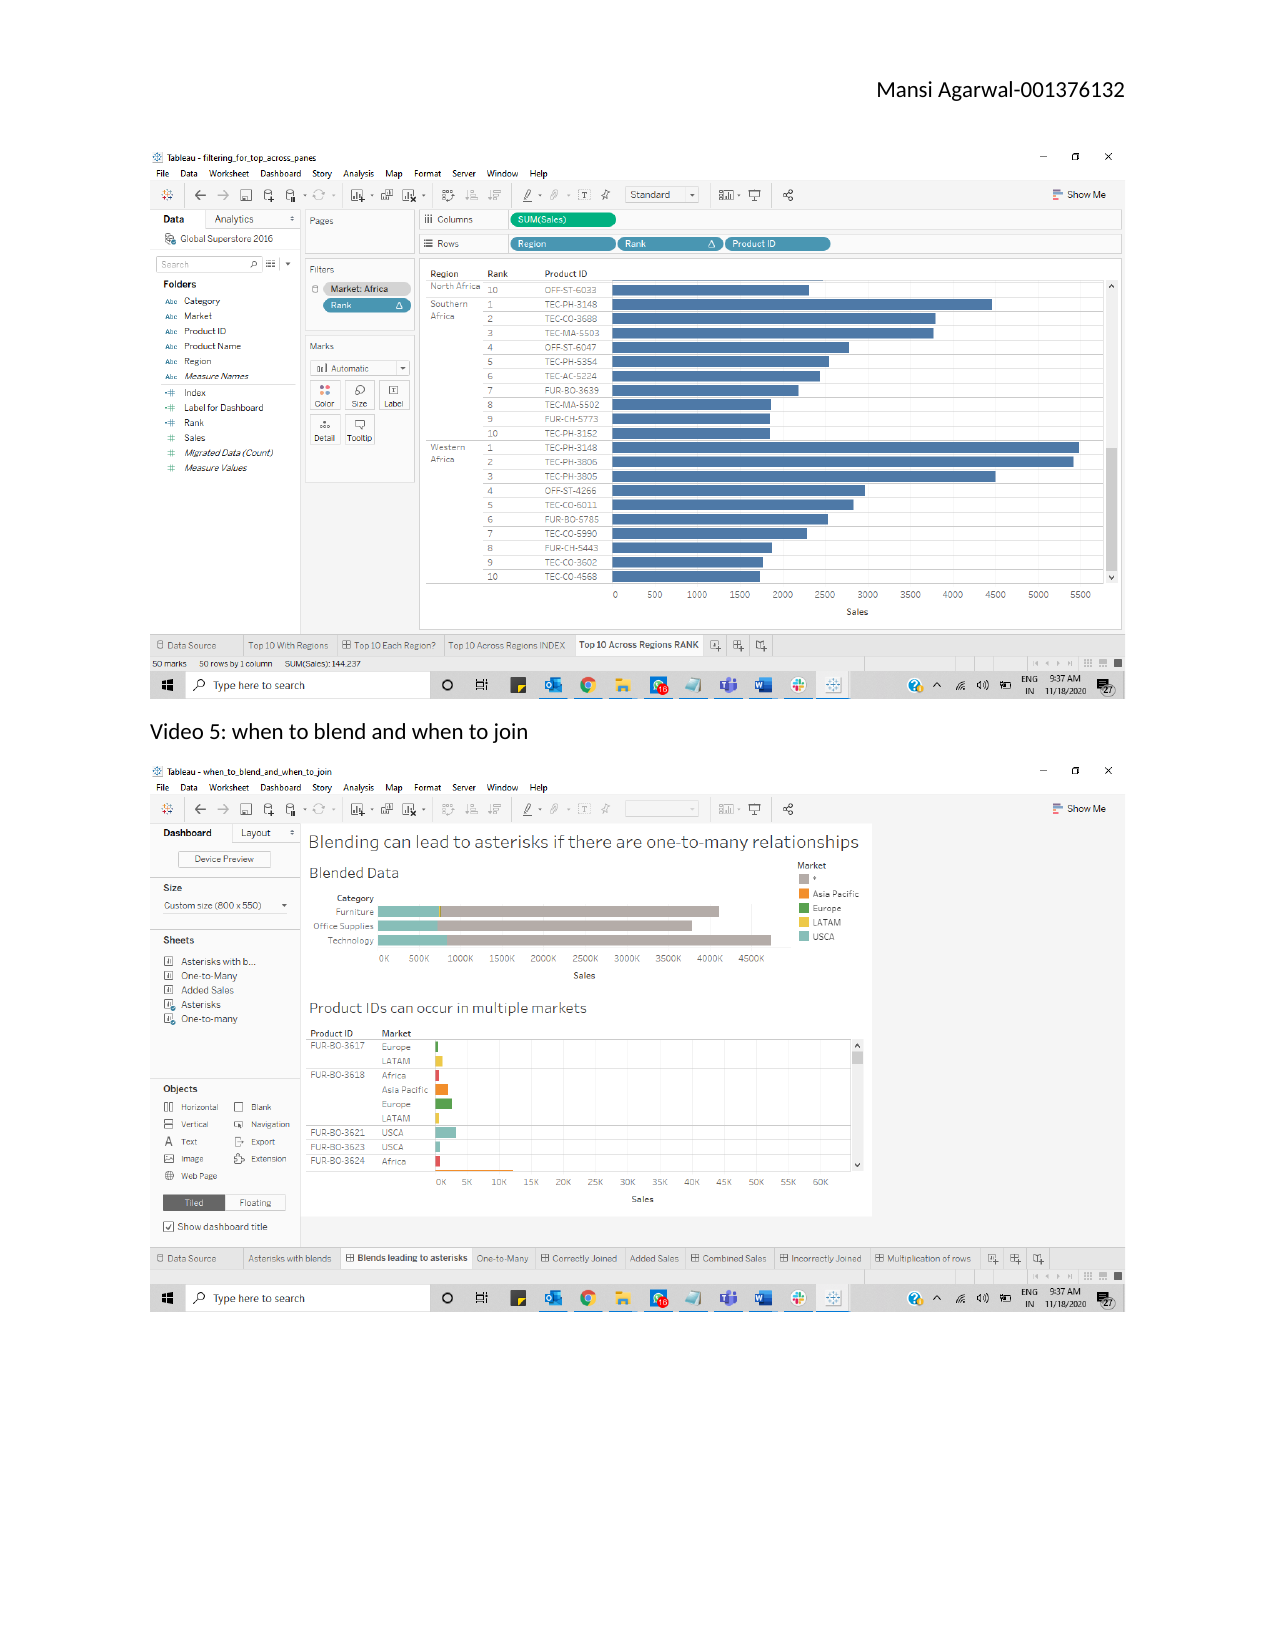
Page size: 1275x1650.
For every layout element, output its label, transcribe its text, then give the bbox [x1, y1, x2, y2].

text Video 5: when to blend and when to join [150, 717, 1125, 745]
picture [150, 763, 1125, 1312]
picture [150, 150, 1125, 699]
